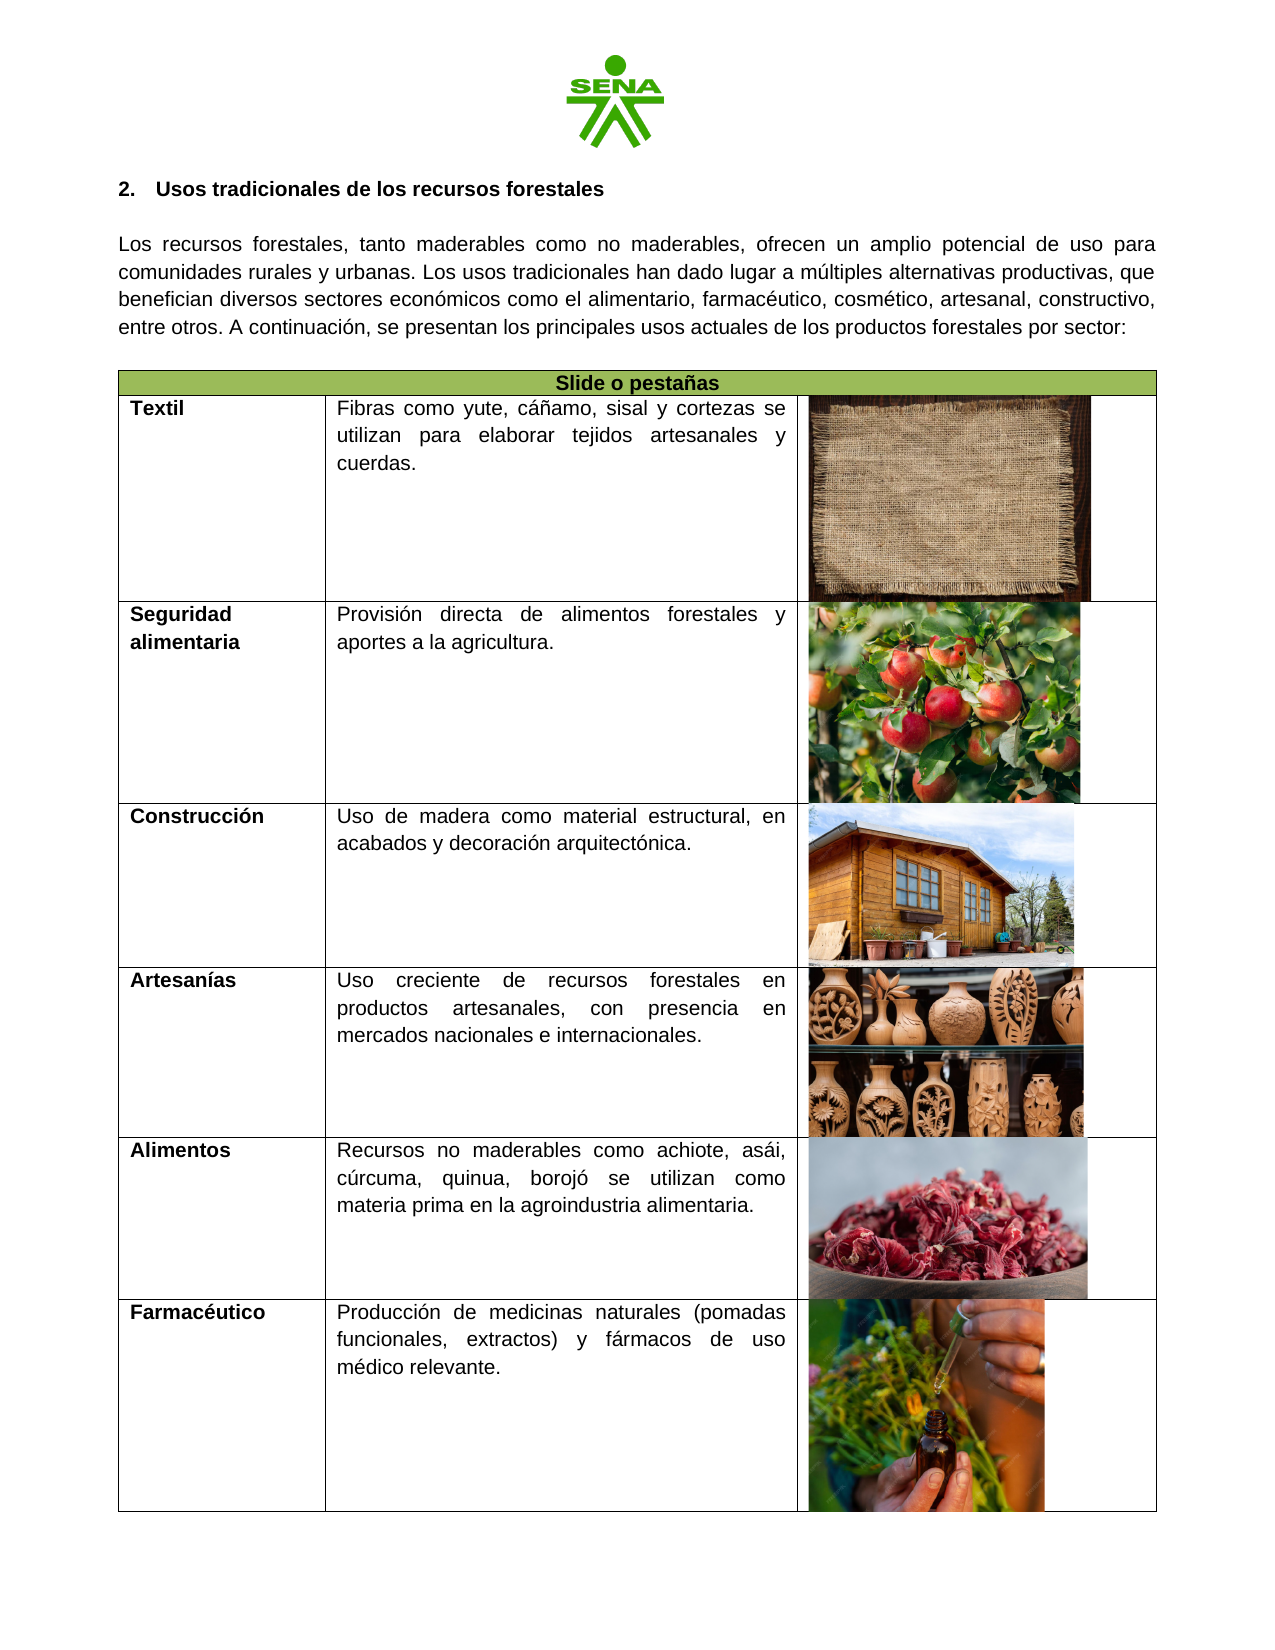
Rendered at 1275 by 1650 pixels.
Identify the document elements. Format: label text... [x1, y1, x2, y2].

list Usos tradicionales de los recursos forestales [118, 177, 1157, 201]
picture [808, 395, 1092, 967]
table_cell [798, 1138, 808, 1299]
table_cell Seguridad alimentaria [119, 602, 325, 802]
table_cell [1092, 396, 1156, 601]
table_cell Provisión directa de alimentos forestales y aportes a la agricultura. [326, 602, 797, 802]
table_cell Fibras como yute, cáñamo, sisal y cortezas se utilizan para elaborar tejidos artesanales y cuerdas. [326, 396, 797, 601]
table_cell Alimentos [119, 1138, 325, 1299]
table_cell [798, 968, 808, 1137]
table_cell [1081, 602, 1156, 802]
table_cell Producción de medicinas naturales (pomadas funcionales, extractos) y fármacos de uso médico relevante. [326, 1300, 797, 1511]
table_cell Uso de madera como material estructural, en acabados y decoración arquitectónica. [326, 804, 797, 967]
table_cell [798, 602, 808, 802]
text Los recursos forestales, tanto maderables como no maderables, ofrecen un amplio potencial de uso para comunidades rurales y urbanas. Los usos tradicionales han dado lugar a múltiples alternativas productivas, que benefician diversos sectores económicos como el alimentario, farmacéutico, cosmético, artesanal, constructivo, entre otros. A continuación, se presentan los principales usos actuales de los productos forestales por sector: [118, 232, 1157, 339]
table_cell [1088, 1138, 1156, 1299]
table_cell Uso creciente de recursos forestales en productos artesanales, con presencia en mercados nacionales e internacionales. [326, 968, 797, 1137]
table_cell Artesanías [119, 968, 325, 1137]
table_cell Textil [119, 396, 325, 601]
table_cell [1045, 1300, 1156, 1511]
table_header Slide o pestañas [119, 371, 1156, 395]
table_cell Recursos no maderables como achiote, asái, cúrcuma, quinua, borojó se utilizan como materia prima en la agroindustria alimentaria. [326, 1138, 797, 1299]
table_cell Farmacéutico [119, 1300, 325, 1511]
table_cell Construcción [119, 804, 325, 967]
table_cell [798, 804, 808, 967]
table_cell [798, 1300, 808, 1511]
table_cell [798, 396, 808, 601]
picture [808, 968, 1088, 1512]
table_cell [1075, 804, 1156, 967]
picture [566, 55, 664, 148]
table_cell [1084, 968, 1156, 1137]
